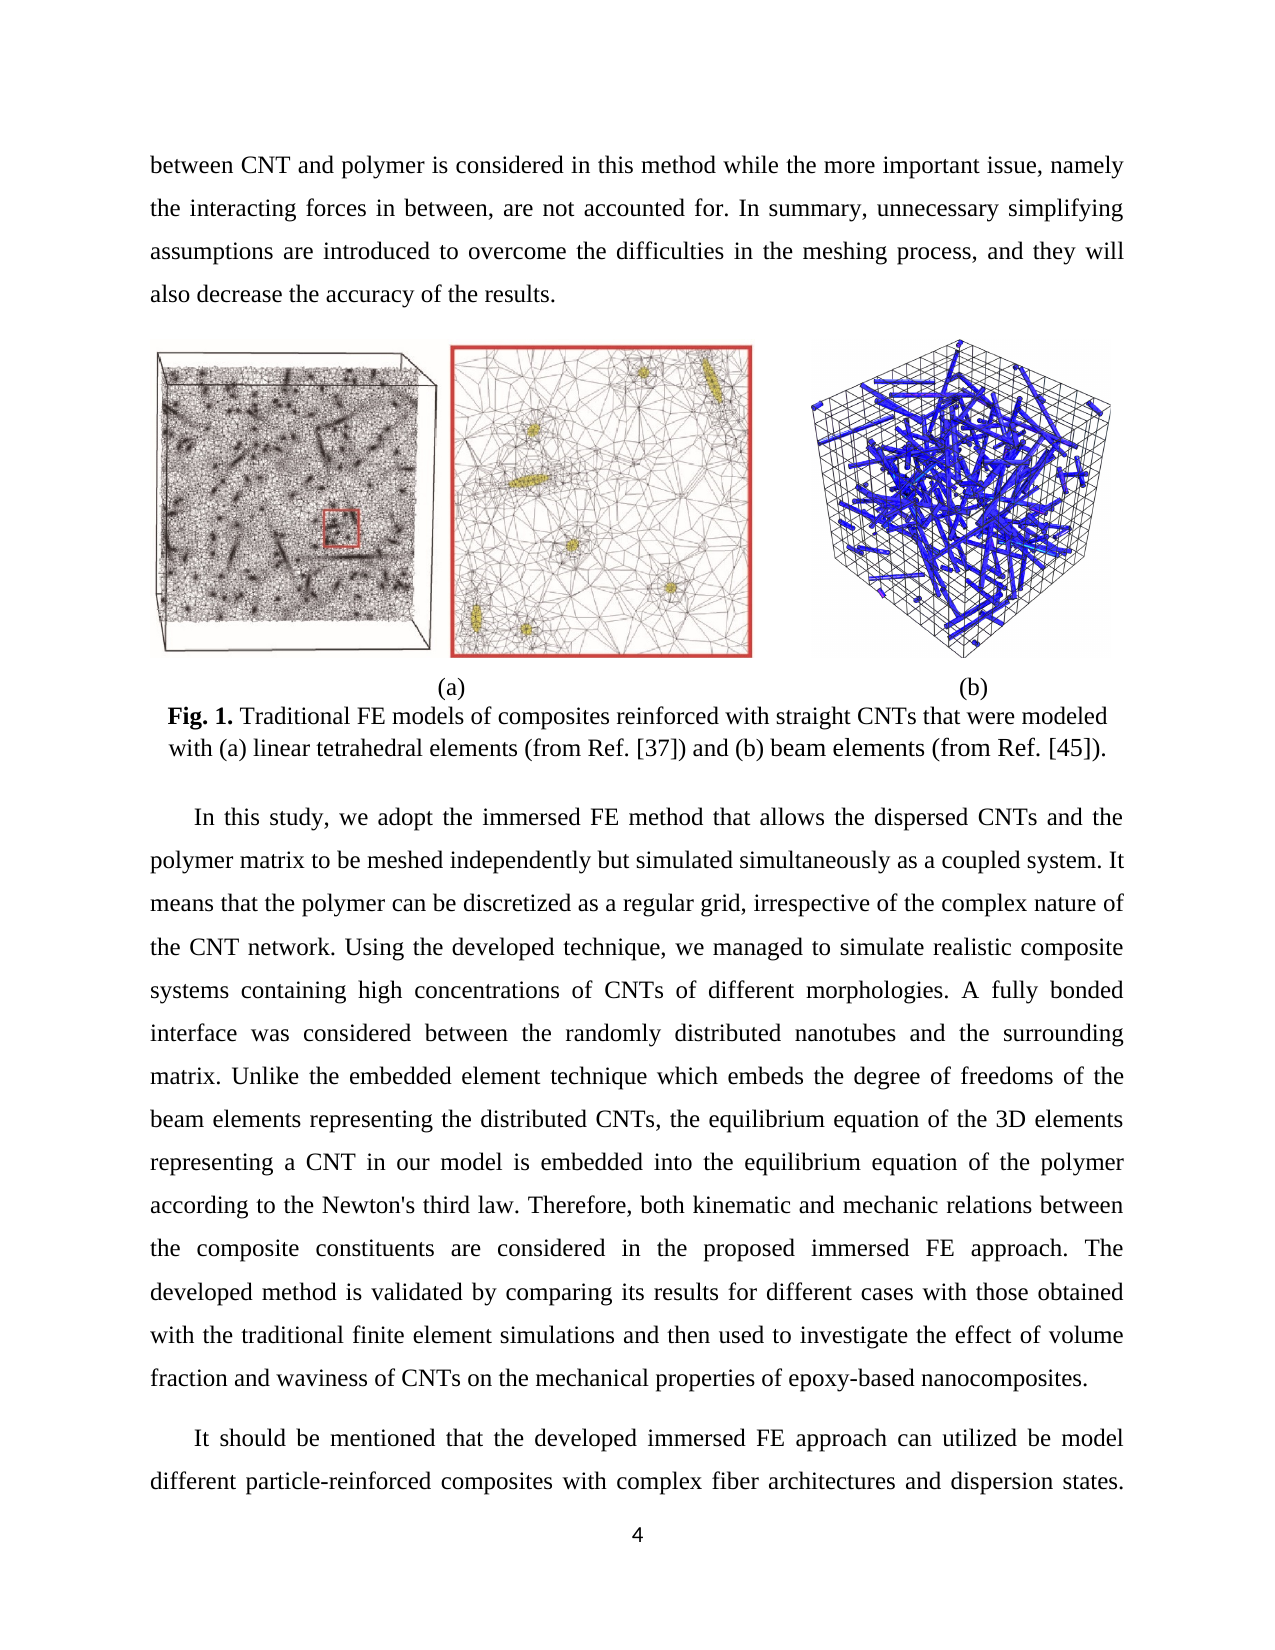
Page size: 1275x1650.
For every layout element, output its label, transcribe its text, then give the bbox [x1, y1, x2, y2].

text (a) (b) [150, 672, 1125, 701]
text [150, 150, 1125, 308]
text In this study, we adopt the immersed FE method that allows the dispersed CNTs and the polymer matrix to be meshed independently but simulated simultaneously as a coupled system. It means that the polymer can be discretized as a regular grid, irrespective of the complex nature of the CNT network. Using the developed technique, we managed to simulate realistic composite systems containing high concentrations of CNTs of different morphologies. A fully bonded interface was considered between the randomly distributed nanotubes and the surrounding matrix. Unlike the embedded element technique which embeds the degree of freedoms of the beam elements representing the distributed CNTs, the equilibrium equation of the 3D elements representing a CNT in our model is embedded into the equilibrium equation of the polymer according to the Newton's third law. Therefore, both kinematic and mechanic relations between the composite constituents are considered in the proposed immersed FE approach. The developed method is validated by comparing its results for different cases with those obtained with the traditional finite element simulations and then used to investigate the effect of volume fraction and waviness of CNTs on the mechanical properties of epoxy-based nanocomposites. [150, 802, 1125, 1392]
text Fig. 1. Traditional FE models of composites reinforced with straight CNTs that were modeled with (a) linear tetrahedral elements (from Ref. [37]) and (b) beam elements (from Ref. [45]). [150, 701, 1125, 762]
picture [150, 339, 755, 658]
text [150, 1423, 1125, 1494]
